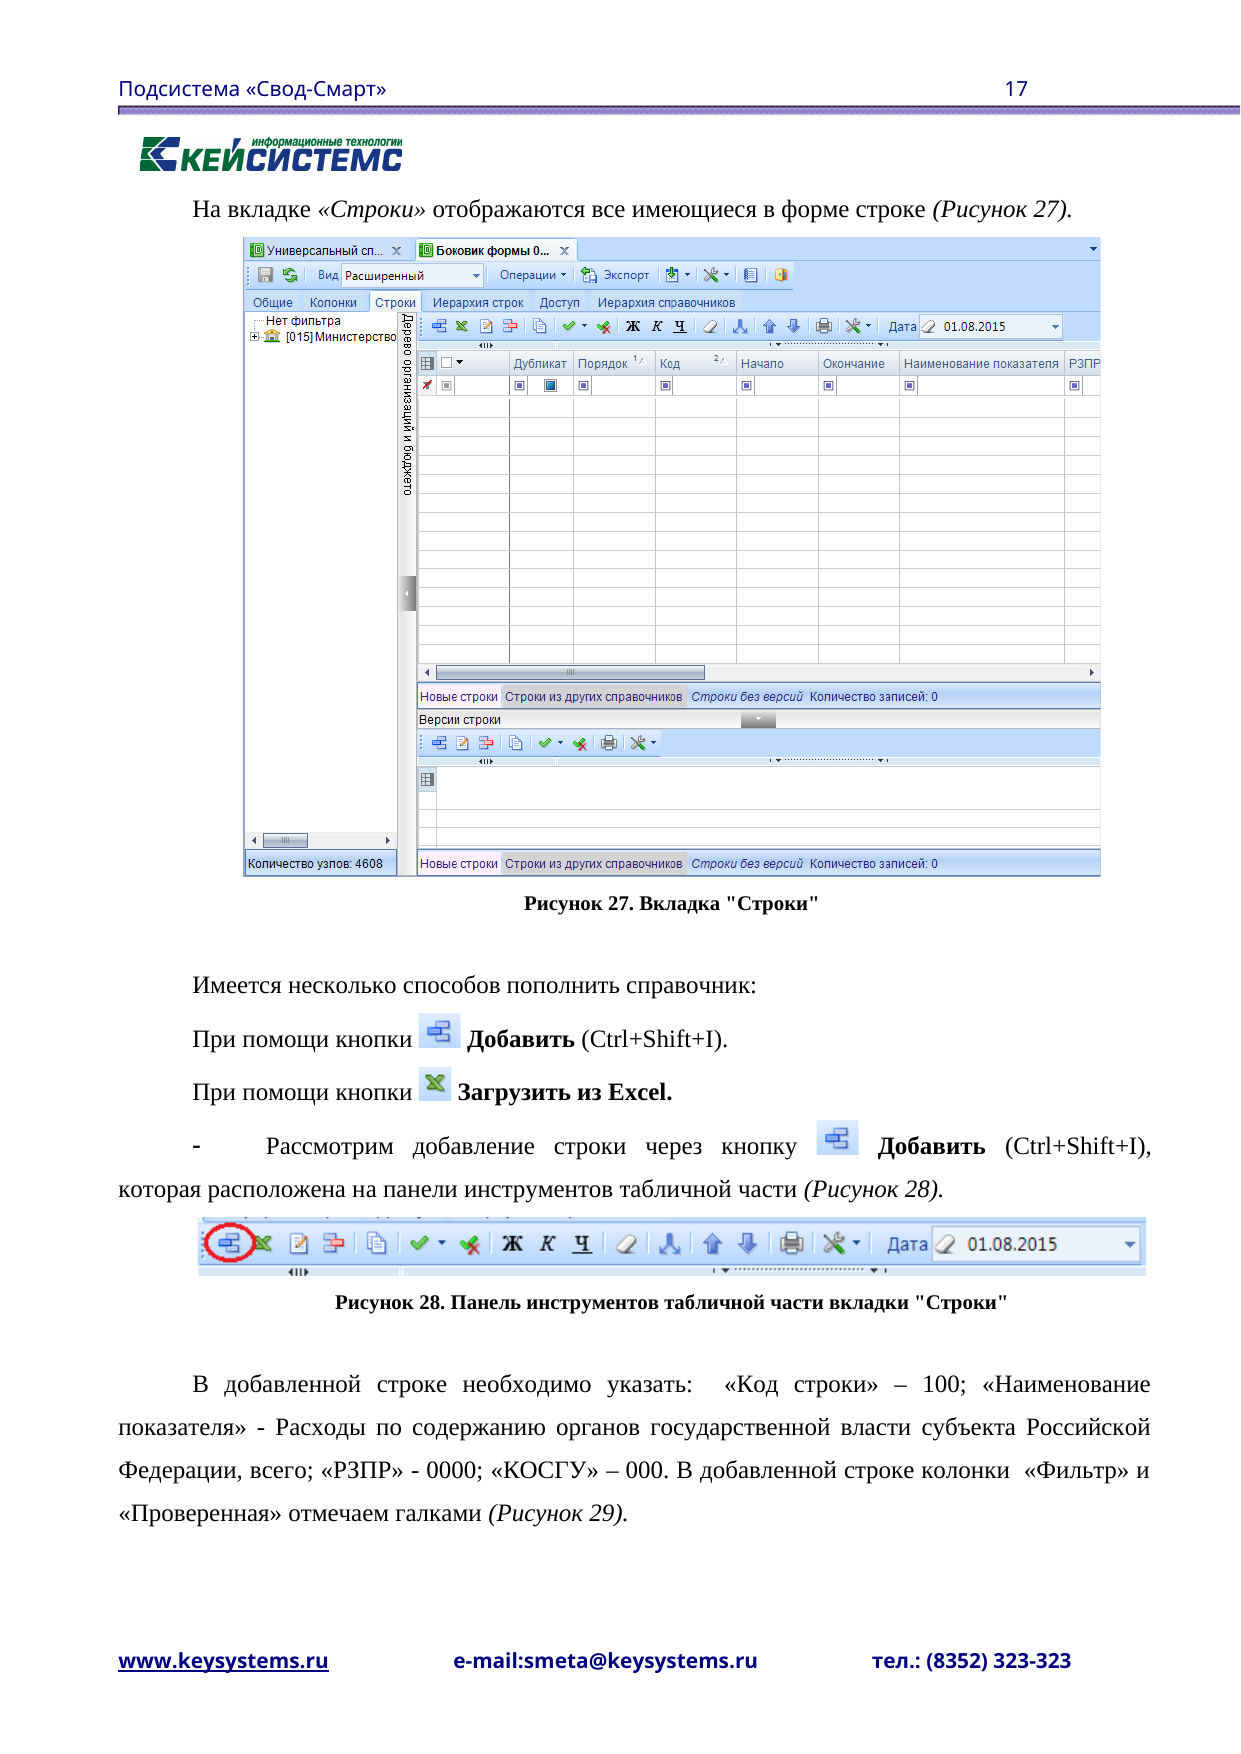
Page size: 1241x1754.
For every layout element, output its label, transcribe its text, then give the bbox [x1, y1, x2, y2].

list Рассмотрим добавление строки через кнопку Добавить (Ctrl+Shift+I), которая расположена на панели инструментов табличной части (Рисунок 28). [118, 1120, 1152, 1203]
picture [816, 1120, 859, 1155]
picture [139, 137, 403, 171]
text В добавленной строке необходимо указать: «Код строки» – 100; «Наименование показателя» - Расходы по содержанию органов государственной власти субъекта Российской Федерации, всего; «РЗПР» - 0000; «КОСГУ» – 000. В добавленной строке колонки «Фильтр» и «Проверенная» отмечаем галками (Рисунок 29). [118, 1369, 1152, 1527]
text При помощи кнопки Добавить (Ctrl+Shift+I). [118, 1013, 1152, 1053]
text Имеется несколько способов пополнить справочник: [118, 970, 1152, 999]
picture [418, 1067, 452, 1101]
text При помощи кнопки Загрузить из Excel. [118, 1068, 1152, 1106]
picture [118, 102, 1241, 121]
text На вкладке «Строки» отображаются все имеющиеся в форме строке (Рисунок 27). [118, 194, 1152, 223]
picture [242, 237, 1101, 877]
text Рисунок 28. Панель инструментов табличной части вкладки "Строки" [118, 1290, 1152, 1314]
picture [418, 1013, 461, 1048]
text Рисунок 27. Вкладка "Строки" [118, 891, 1152, 915]
picture [197, 1217, 1147, 1276]
